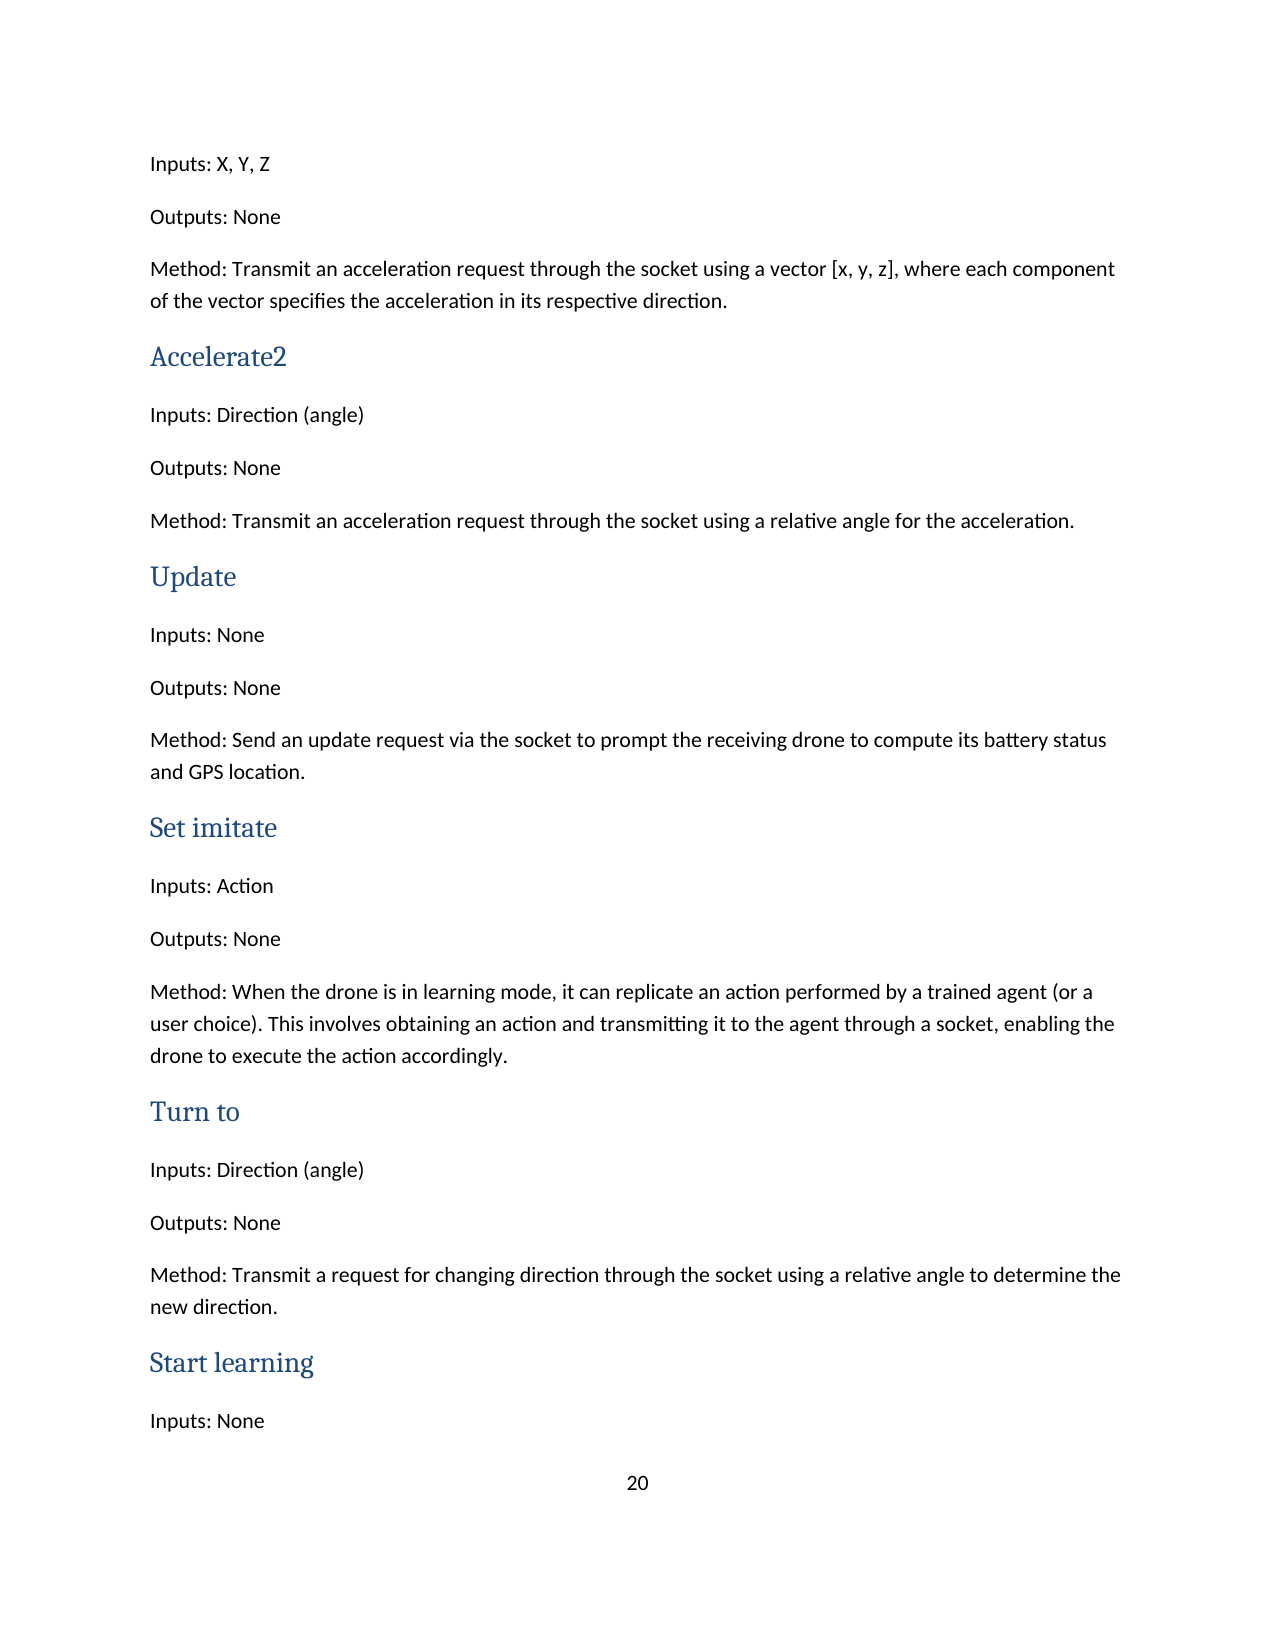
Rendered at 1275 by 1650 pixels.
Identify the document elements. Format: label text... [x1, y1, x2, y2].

text Method: Transmit an acceleration request through the socket using a relative angle for the acceleration. [150, 507, 1125, 534]
text Set imitate [150, 811, 1125, 845]
text Outputs: None [150, 674, 1125, 700]
text Outputs: None [150, 454, 1125, 481]
text Inputs: X, Y, Z [150, 150, 1125, 177]
text Update [150, 560, 1125, 593]
text Inputs: Direction (angle) [150, 1156, 1125, 1182]
text Inputs: None [150, 621, 1125, 648]
text Outputs: None [150, 1209, 1125, 1235]
text Inputs: Direction (angle) [150, 401, 1125, 428]
text Turn to [150, 1095, 1125, 1128]
text Outputs: None [150, 203, 1125, 229]
text Method: Transmit an acceleration request through the socket using a vector [x, y, z], where each component of the vector specifies the acceleration in its respective direction. [150, 256, 1125, 314]
text Start learning [150, 1346, 1125, 1380]
text Inputs: None [150, 1407, 1125, 1434]
text Method: When the drone is in learning mode, it can replicate an action performed by a trained agent (or a user choice). This involves obtaining an action and transmitting it to the agent through a socket, enabling the drone to execute the action accordingly. [150, 978, 1125, 1069]
text Method: Send an update request via the socket to prompt the receiving drone to compute its battery status and GPS location. [150, 727, 1125, 785]
text Inputs: Action [150, 872, 1125, 899]
text Outputs: None [150, 925, 1125, 952]
text Accelerate2 [150, 340, 1125, 374]
text Method: Transmit a request for changing direction through the socket using a relative angle to determine the new direction. [150, 1261, 1125, 1320]
